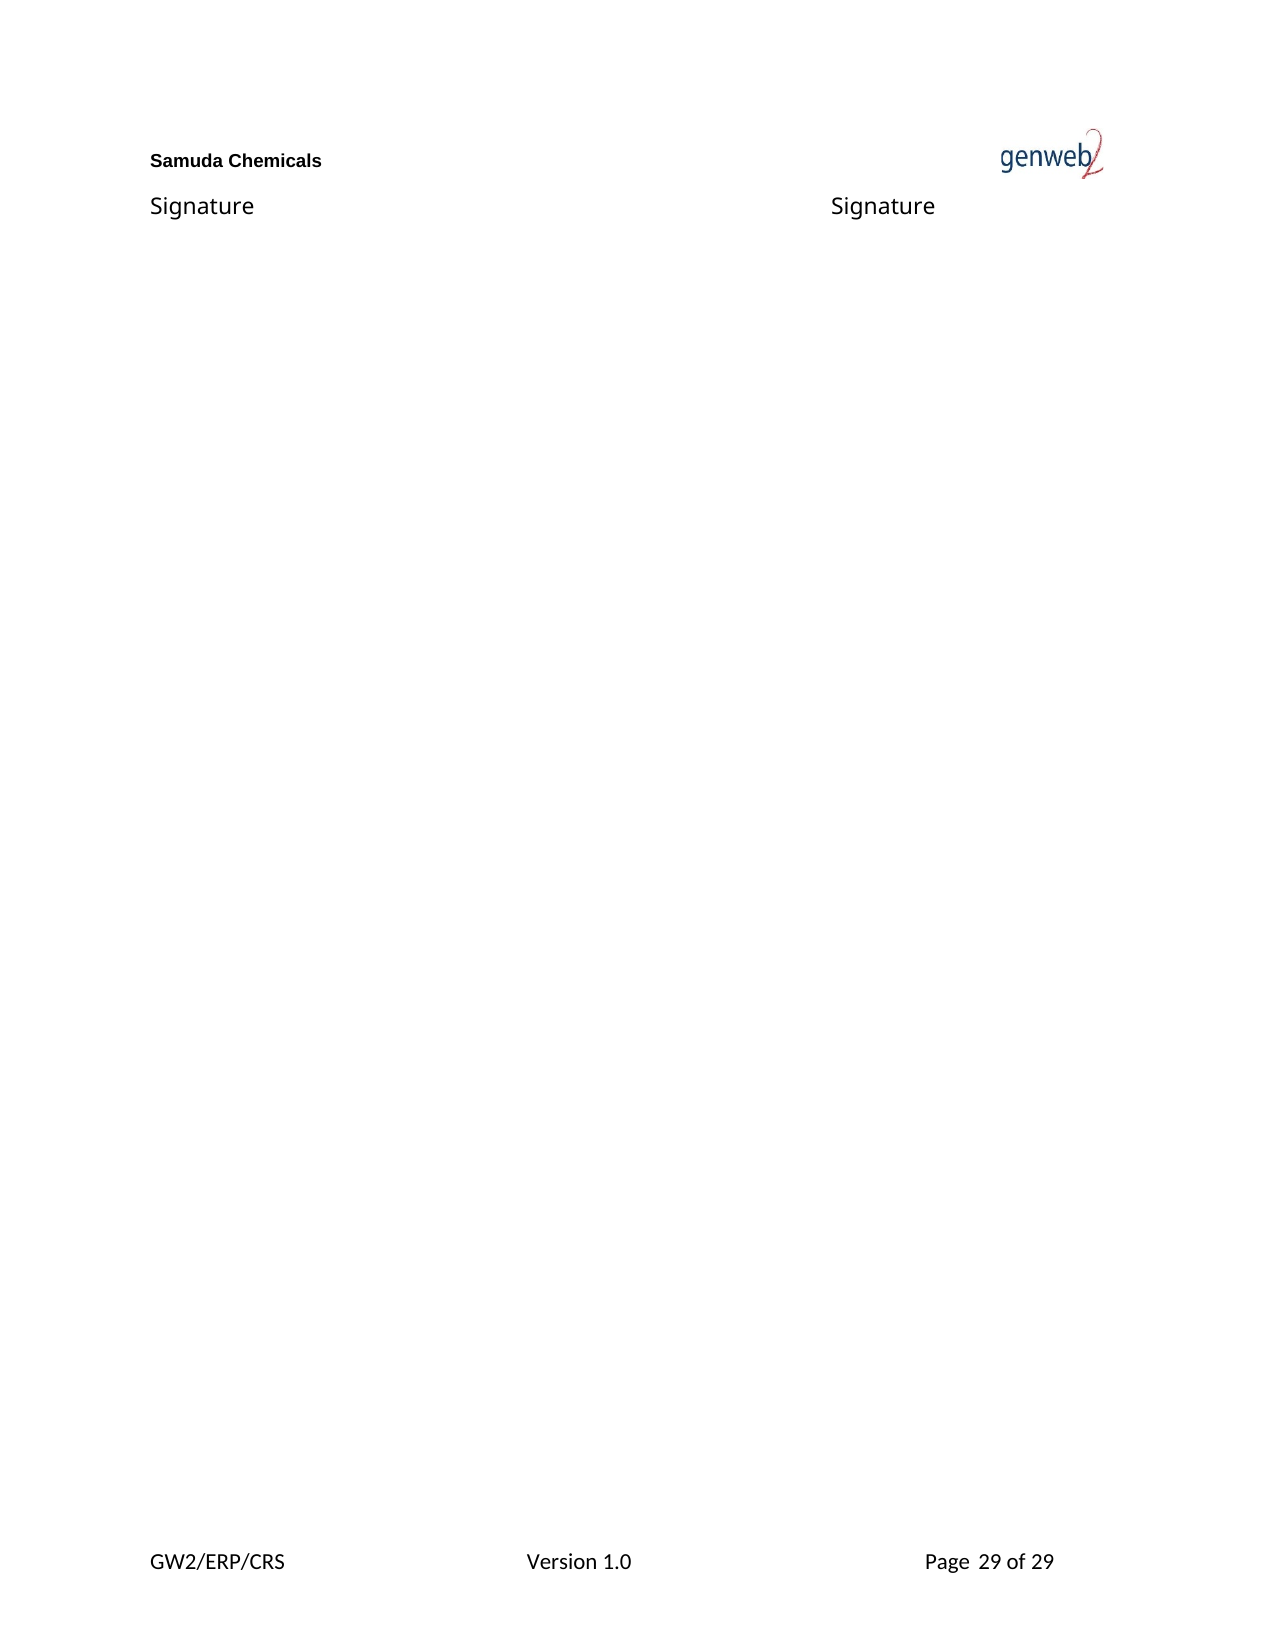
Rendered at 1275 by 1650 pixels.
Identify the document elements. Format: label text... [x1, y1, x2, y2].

picture [1000, 128, 1103, 179]
text Signature Signature [150, 190, 1125, 222]
